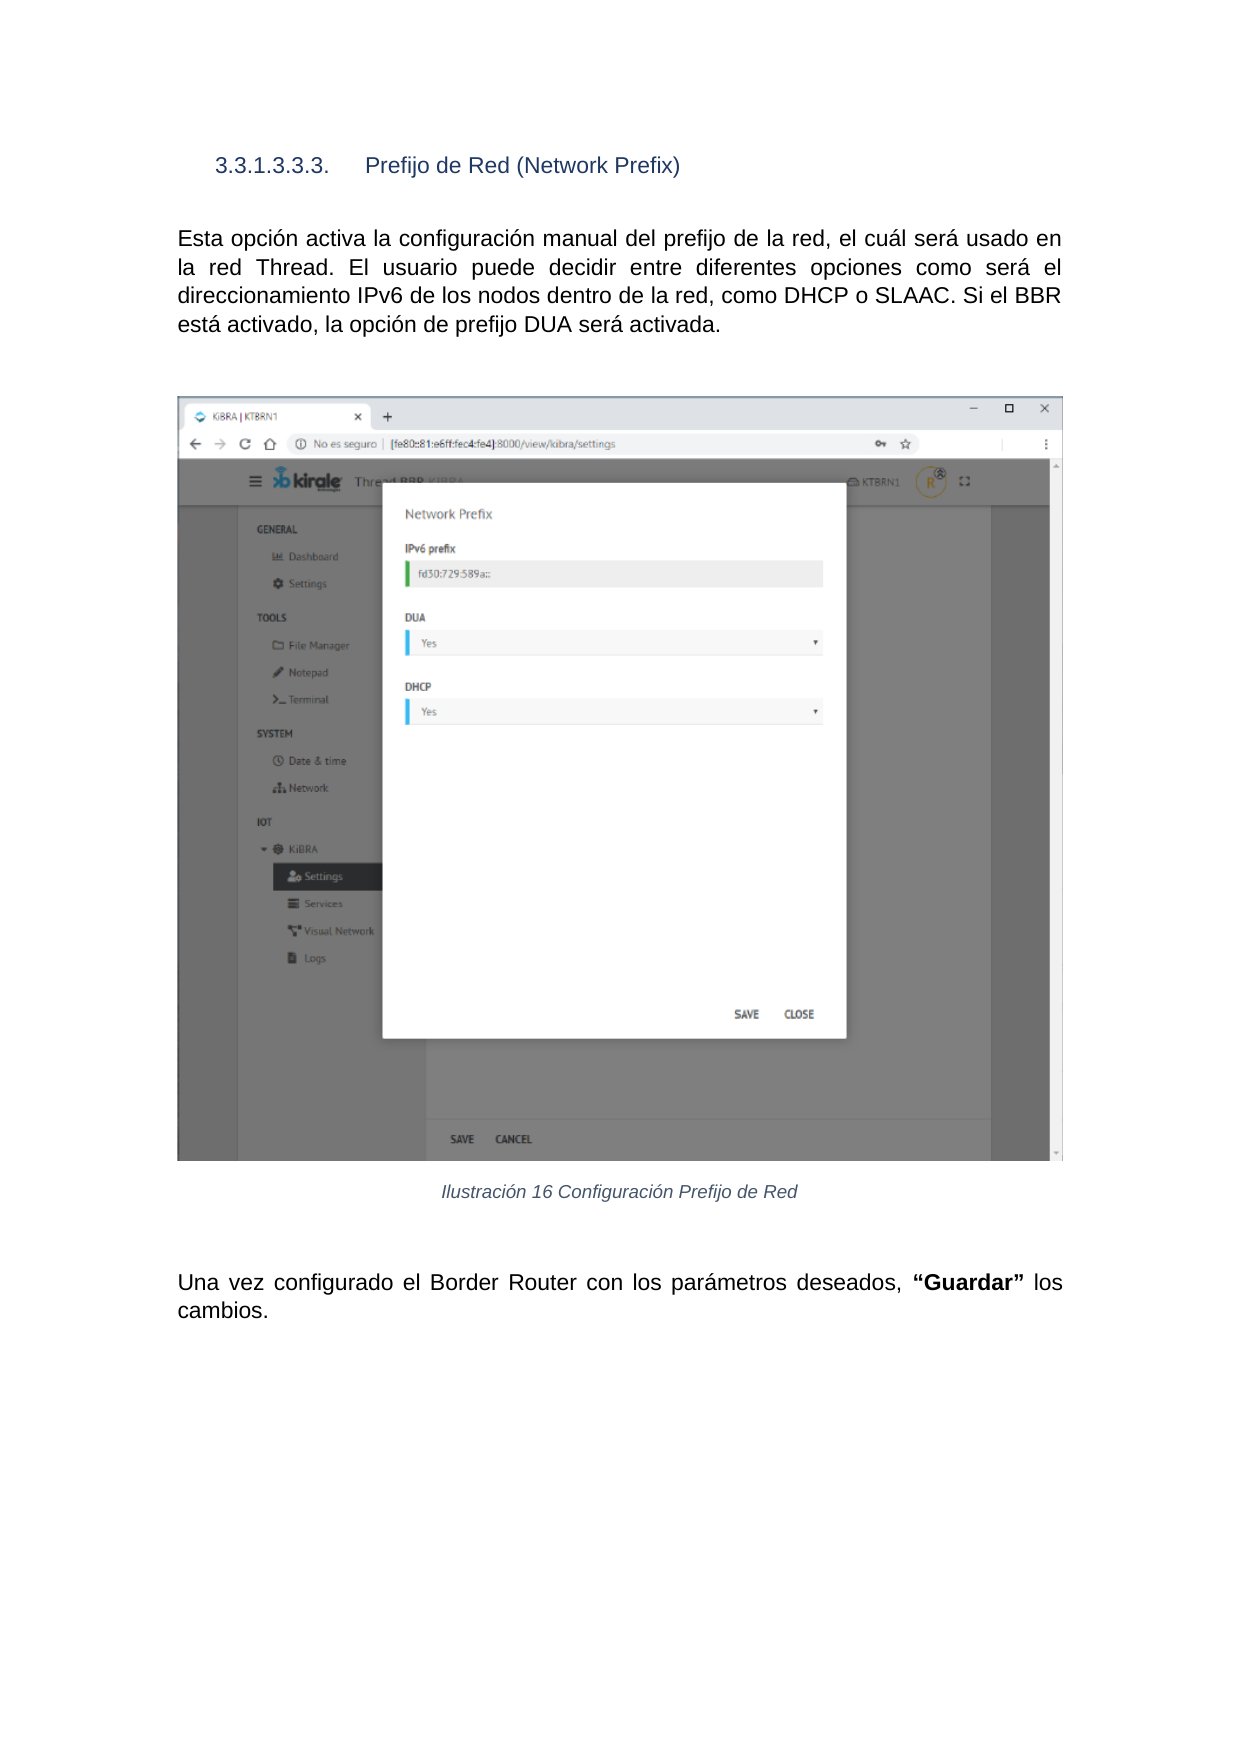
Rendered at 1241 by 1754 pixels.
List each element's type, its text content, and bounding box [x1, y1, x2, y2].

picture [177, 396, 1063, 1161]
text Una vez configurado el Border Router con los parámetros deseados, “Guardar” los cambios. [177, 1269, 1063, 1324]
text Esta opción activa la configuración manual del prefijo de la red, el cuál será usado en la red Thread. El usuario puede decidir entre diferentes opciones como será el direccionamiento IPv6 de los nodos dentro de la red, como DHCP o SLAAC. Si el BBR está activado, la opción de prefijo DUA será activada. [177, 225, 1063, 337]
subtitle Prefijo de Red (Network Prefix) [215, 152, 1063, 178]
text Ilustración 16 Configuración Prefijo de Red [177, 1181, 1063, 1203]
